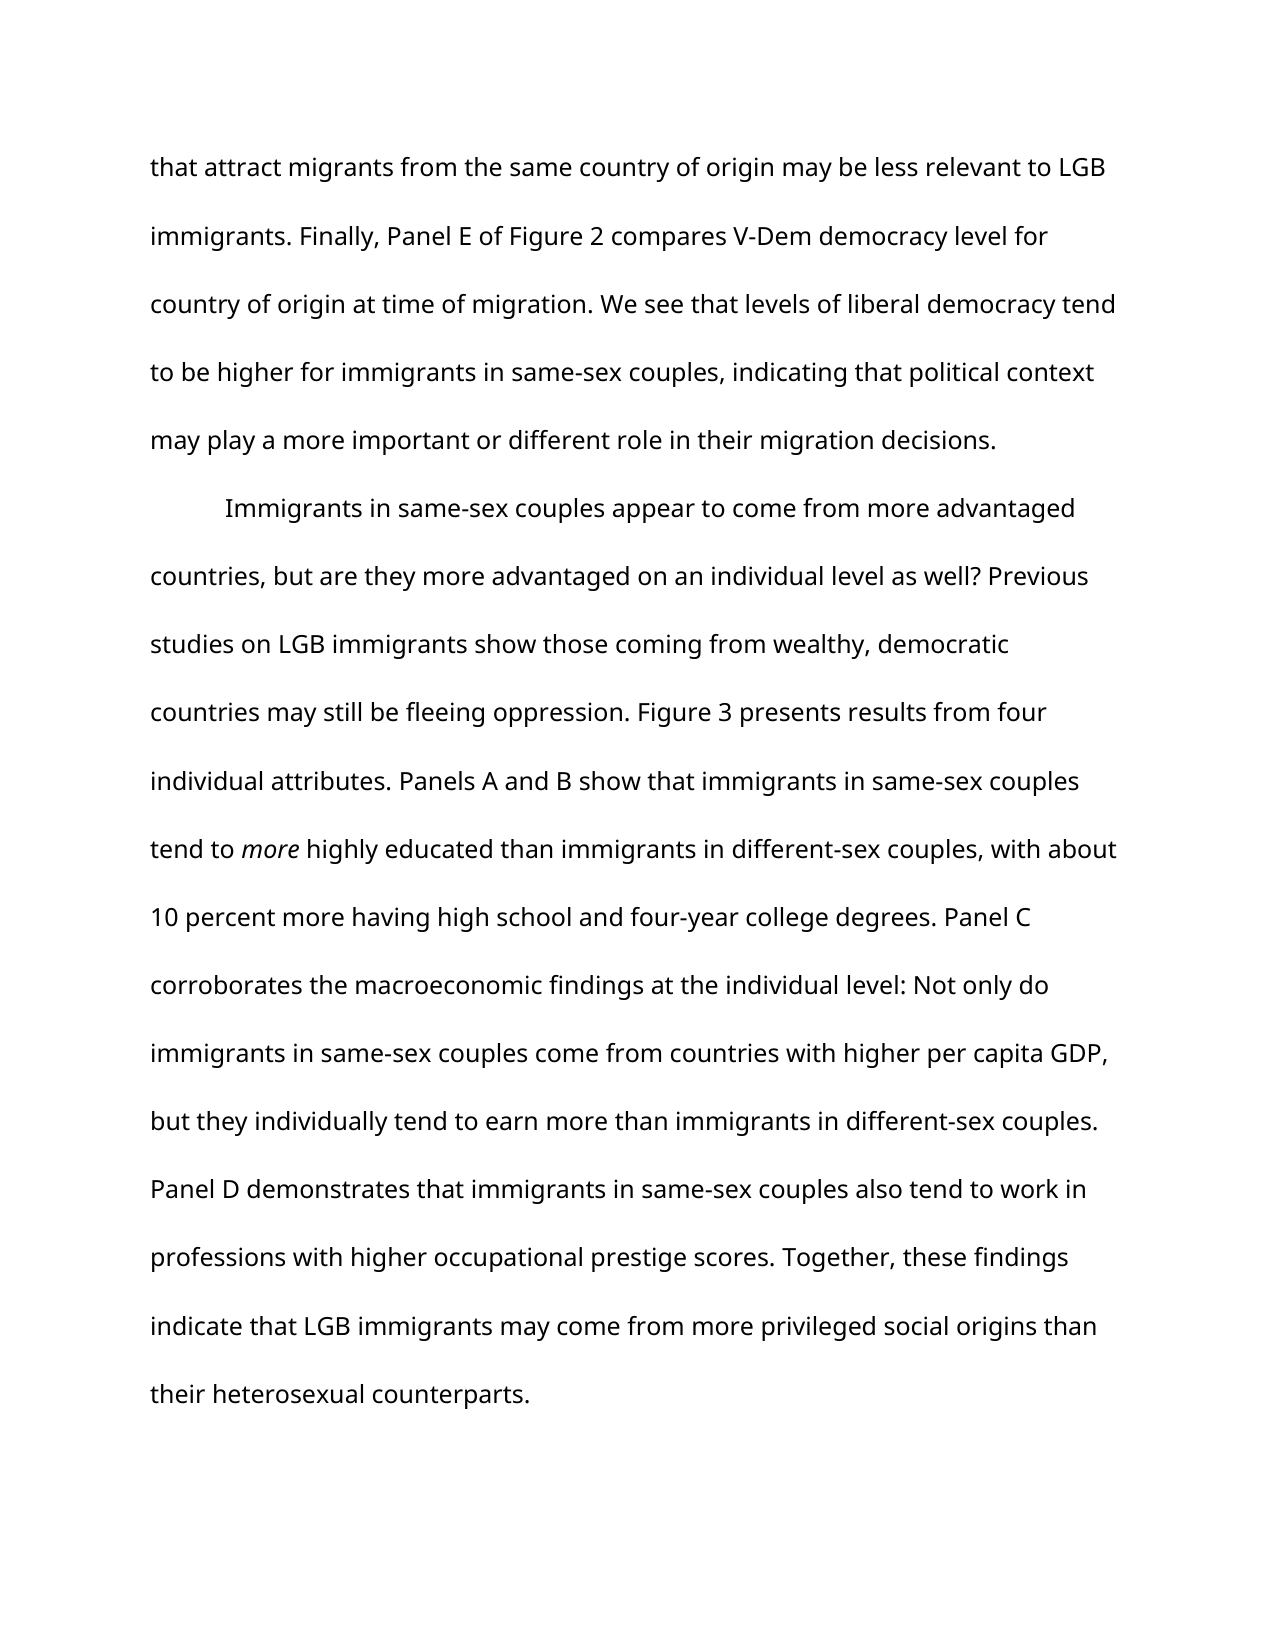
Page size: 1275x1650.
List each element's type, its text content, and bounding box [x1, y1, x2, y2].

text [150, 150, 1125, 457]
text Immigrants in same-sex couples appear to come from more advantaged countries, but are they more advantaged on an individual level as well? Previous studies on LGB immigrants show those coming from wealthy, democratic countries may still be fleeing oppression. Figure 3 presents results from four individual attributes. Panels A and B show that immigrants in same-sex couples tend to more highly educated than immigrants in different-sex couples, with about 10 percent more having high school and four-year college degrees. Panel C corroborates the macroeconomic findings at the individual level: Not only do immigrants in same-sex couples come from countries with higher per capita GDP, but they individually tend to earn more than immigrants in different-sex couples. Panel D demonstrates that immigrants in same-sex couples also tend to work in professions with higher occupational prestige scores. Together, these findings indicate that LGB immigrants may come from more privileged social origins than their heterosexual counterparts. [150, 491, 1125, 1410]
